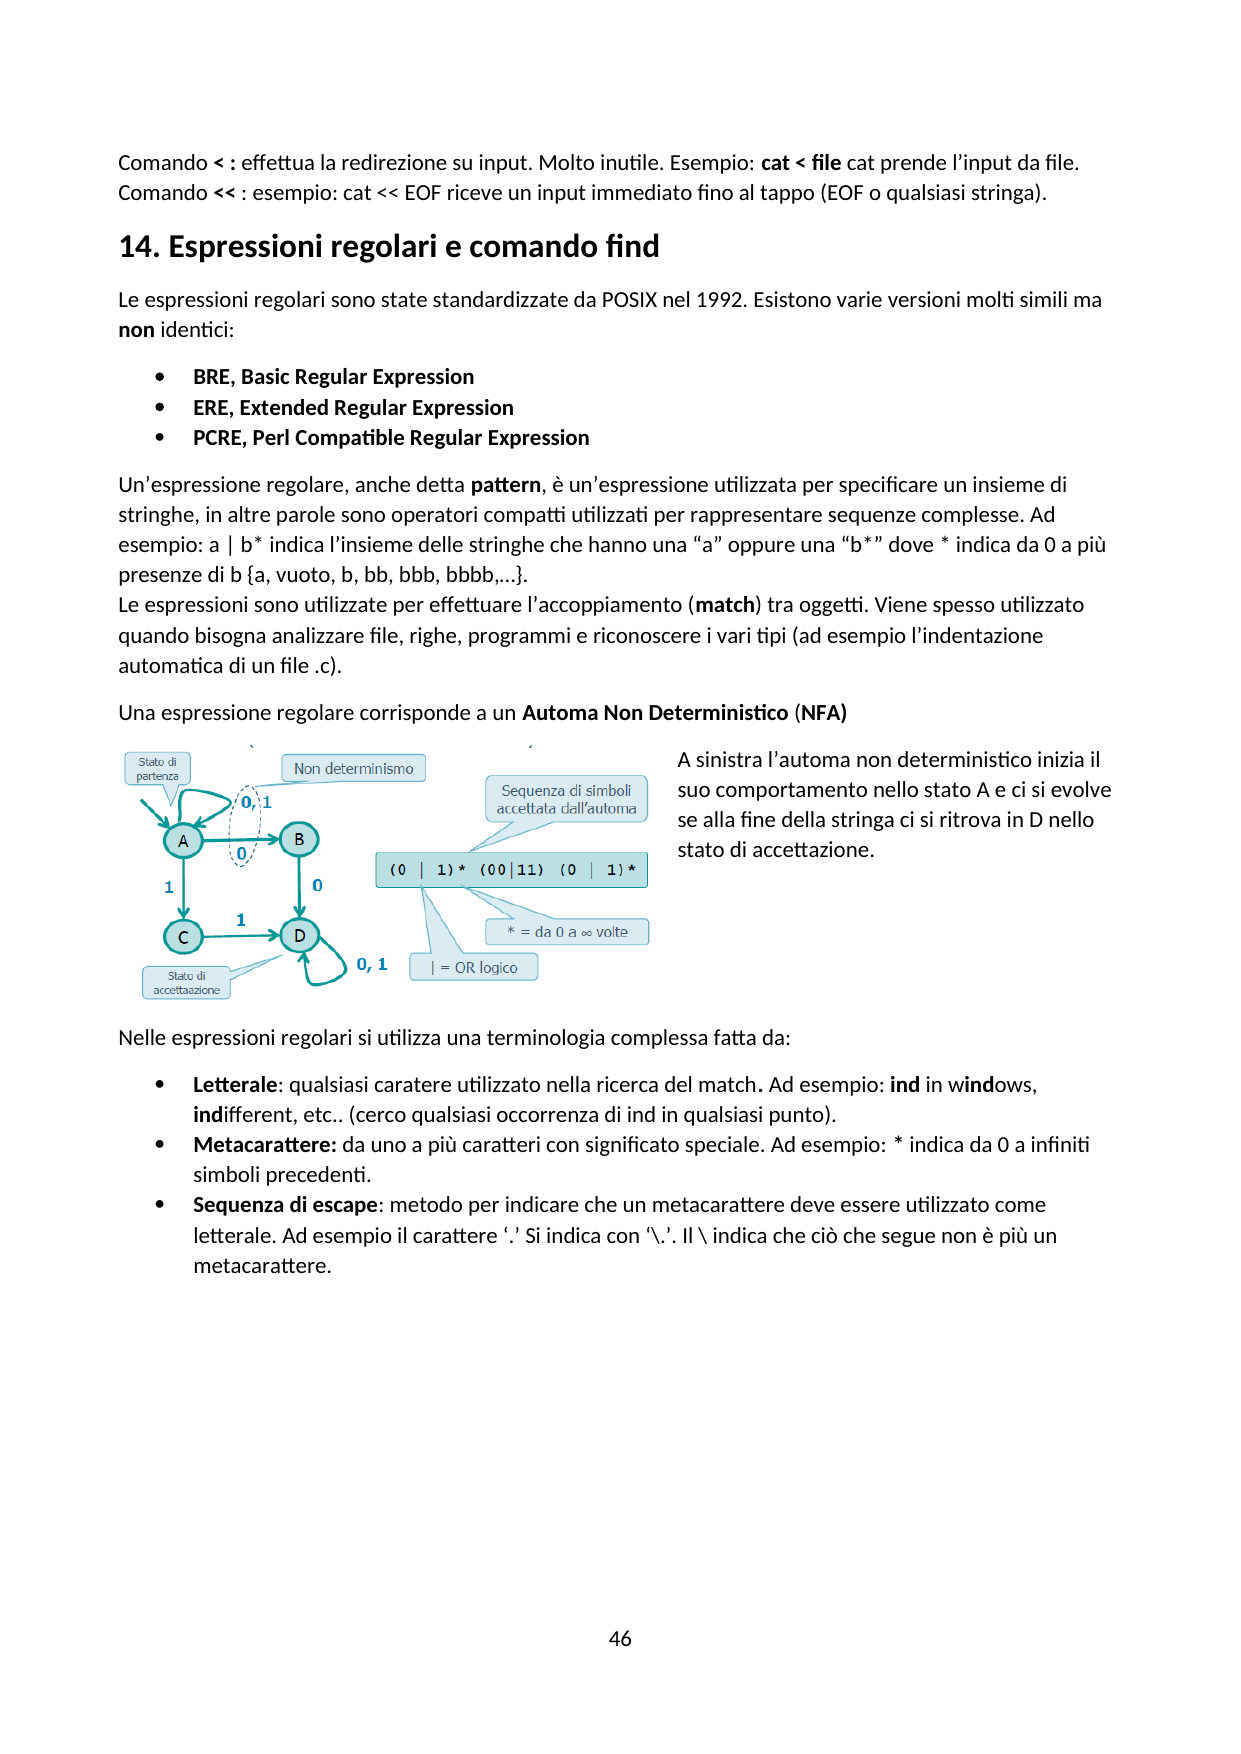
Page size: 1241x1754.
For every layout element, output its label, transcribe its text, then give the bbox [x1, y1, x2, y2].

text A sinistra l’automa non deterministico inizia il suo comportamento nello stato A e ci si evolve se alla fine della stringa ci si ritrova in D nello stato di accettazione. [659, 745, 1122, 863]
text Un’espressione regolare, anche detta pattern, è un’espressione utilizzata per specificare un insieme di stringhe, in altre parole sono operatori compatti utilizzati per rappresentare sequenze complesse. Ad esempio: a | b* indica l’insieme delle stringhe che hanno una “a” oppure una “b*” dove * indica da 0 a più presenze di b {a, vuoto, b, bb, bbb, bbbb,…}. Le espressioni sono utilizzate per effettuare l’accoppiamento (match) tra oggetti. Viene spesso utilizzato quando bisogna analizzare file, righe, programmi e riconoscere i vari tipi (ad esempio l’indentazione automatica di un file .c). [118, 470, 1122, 679]
text Una espressione regolare corrisponde a un Automa Non Deterministico (NFA) [118, 698, 1122, 726]
list ERE, Extended Regular Expression [156, 393, 1122, 421]
text Le espressioni regolari sono state standardizzate da POSIX nel 1992. Esistono varie versioni molti simili ma non identici: [118, 285, 1122, 343]
picture [117, 745, 659, 1013]
text Nelle espressioni regolari si utilizza una terminologia complessa fatta da: [118, 1023, 1122, 1051]
list PCRE, Perl Compatible Regular Expression [156, 423, 1122, 451]
list Letterale: qualsiasi caratere utilizzato nella ricerca del match. Ad esempio: ind in windows, indifferent, etc.. (cerco qualsiasi occorrenza di ind in qualsiasi punto). [156, 1070, 1122, 1128]
list BRE, Basic Regular Expression [156, 362, 1122, 390]
list Sequenza di escape: metodo per indicare che un metacarattere deve essere utilizzato come letterale. Ad esempio il carattere ‘.’ Si indica con ‘\.’. Il \ indica che ciò che segue non è più un metacarattere. [156, 1191, 1122, 1279]
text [118, 148, 1122, 206]
list Metacarattere: da uno a più caratteri con significato speciale. Ad esempio: * indica da 0 a infiniti simboli precedenti. [156, 1130, 1122, 1188]
text 14. Espressioni regolari e comando find [118, 225, 1122, 265]
